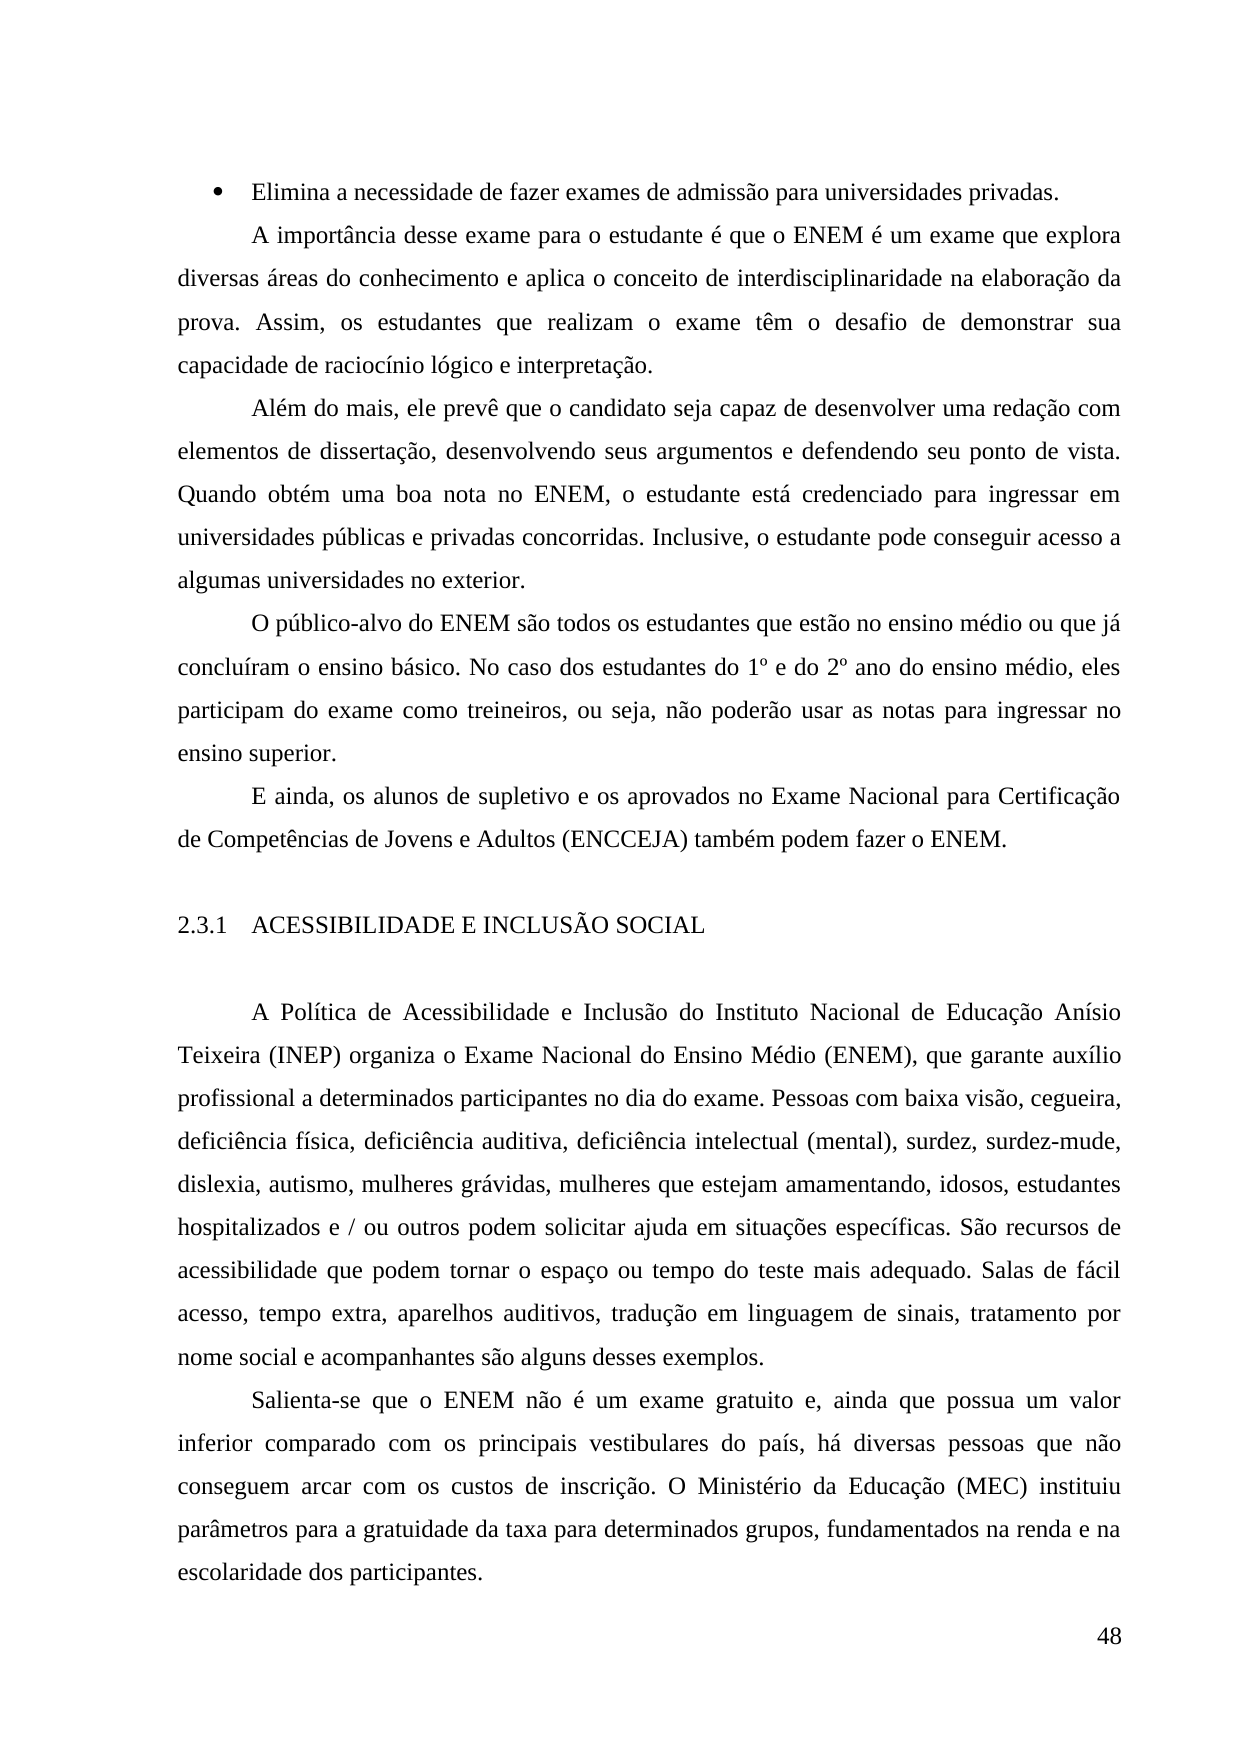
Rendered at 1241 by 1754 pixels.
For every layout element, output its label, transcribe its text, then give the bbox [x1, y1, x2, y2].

subtitle Acessibilidade e Inclusão social [177, 910, 1122, 939]
text Salienta-se que o ENEM não é um exame gratuito e, ainda que possua um valor inferior comparado com os principais vestibulares do país, há diversas pessoas que não conseguem arcar com os custos de inscrição. O Ministério da Educação (MEC) instituiu parâmetros para a gratuidade da taxa para determinados grupos, fundamentados na renda e na escolaridade dos participantes. [177, 1385, 1122, 1586]
text Além do mais, ele prevê que o candidato seja capaz de desenvolver uma redação com elementos de dissertação, desenvolvendo seus argumentos e defendendo seu ponto de vista. Quando obtém uma boa nota no ENEM, o estudante está credenciado para ingressar em universidades públicas e privadas concorridas. Inclusive, o estudante pode conseguir acesso a algumas universidades no exterior. [177, 393, 1122, 594]
text E ainda, os alunos de supletivo e os aprovados no Exame Nacional para Certificação de Competências de Jovens e Adultos (ENCCEJA) também podem fazer o ENEM. [177, 781, 1122, 853]
text A Política de Acessibilidade e Inclusão do Instituto Nacional de Educação Anísio Teixeira (INEP) organiza o Exame Nacional do Ensino Médio (ENEM), que garante auxílio profissional a determinados participantes no dia do exame. Pessoas com baixa visão, cegueira, deficiência física, deficiência auditiva, deficiência intelectual (mental), surdez, surdez-mude, dislexia, autismo, mulheres grávidas, mulheres que estejam amamentando, idosos, estudantes hospitalizados e / ou outros podem solicitar ajuda em situações específicas. São recursos de acessibilidade que podem tornar o espaço ou tempo do teste mais adequado. Salas de fácil acesso, tempo extra, aparelhos auditivos, tradução em linguagem de sinais, tratamento por nome social e acompanhantes são alguns desses exemplos. [177, 997, 1122, 1370]
list Elimina a necessidade de fazer exames de admissão para universidades privadas. [177, 177, 1122, 206]
text O público-alvo do ENEM são todos os estudantes que estão no ensino médio ou que já concluíram o ensino básico. No caso dos estudantes do 1º e do 2º ano do ensino médio, eles participam do exame como treineiros, ou seja, não poderão usar as notas para ingressar no ensino superior. [177, 608, 1122, 767]
text A importância desse exame para o estudante é que o ENEM é um exame que explora diversas áreas do conhecimento e aplica o conceito de interdisciplinaridade na elaboração da prova. Assim, os estudantes que realizam o exame têm o desafio de demonstrar sua capacidade de raciocínio lógico e interpretação. [177, 220, 1122, 378]
